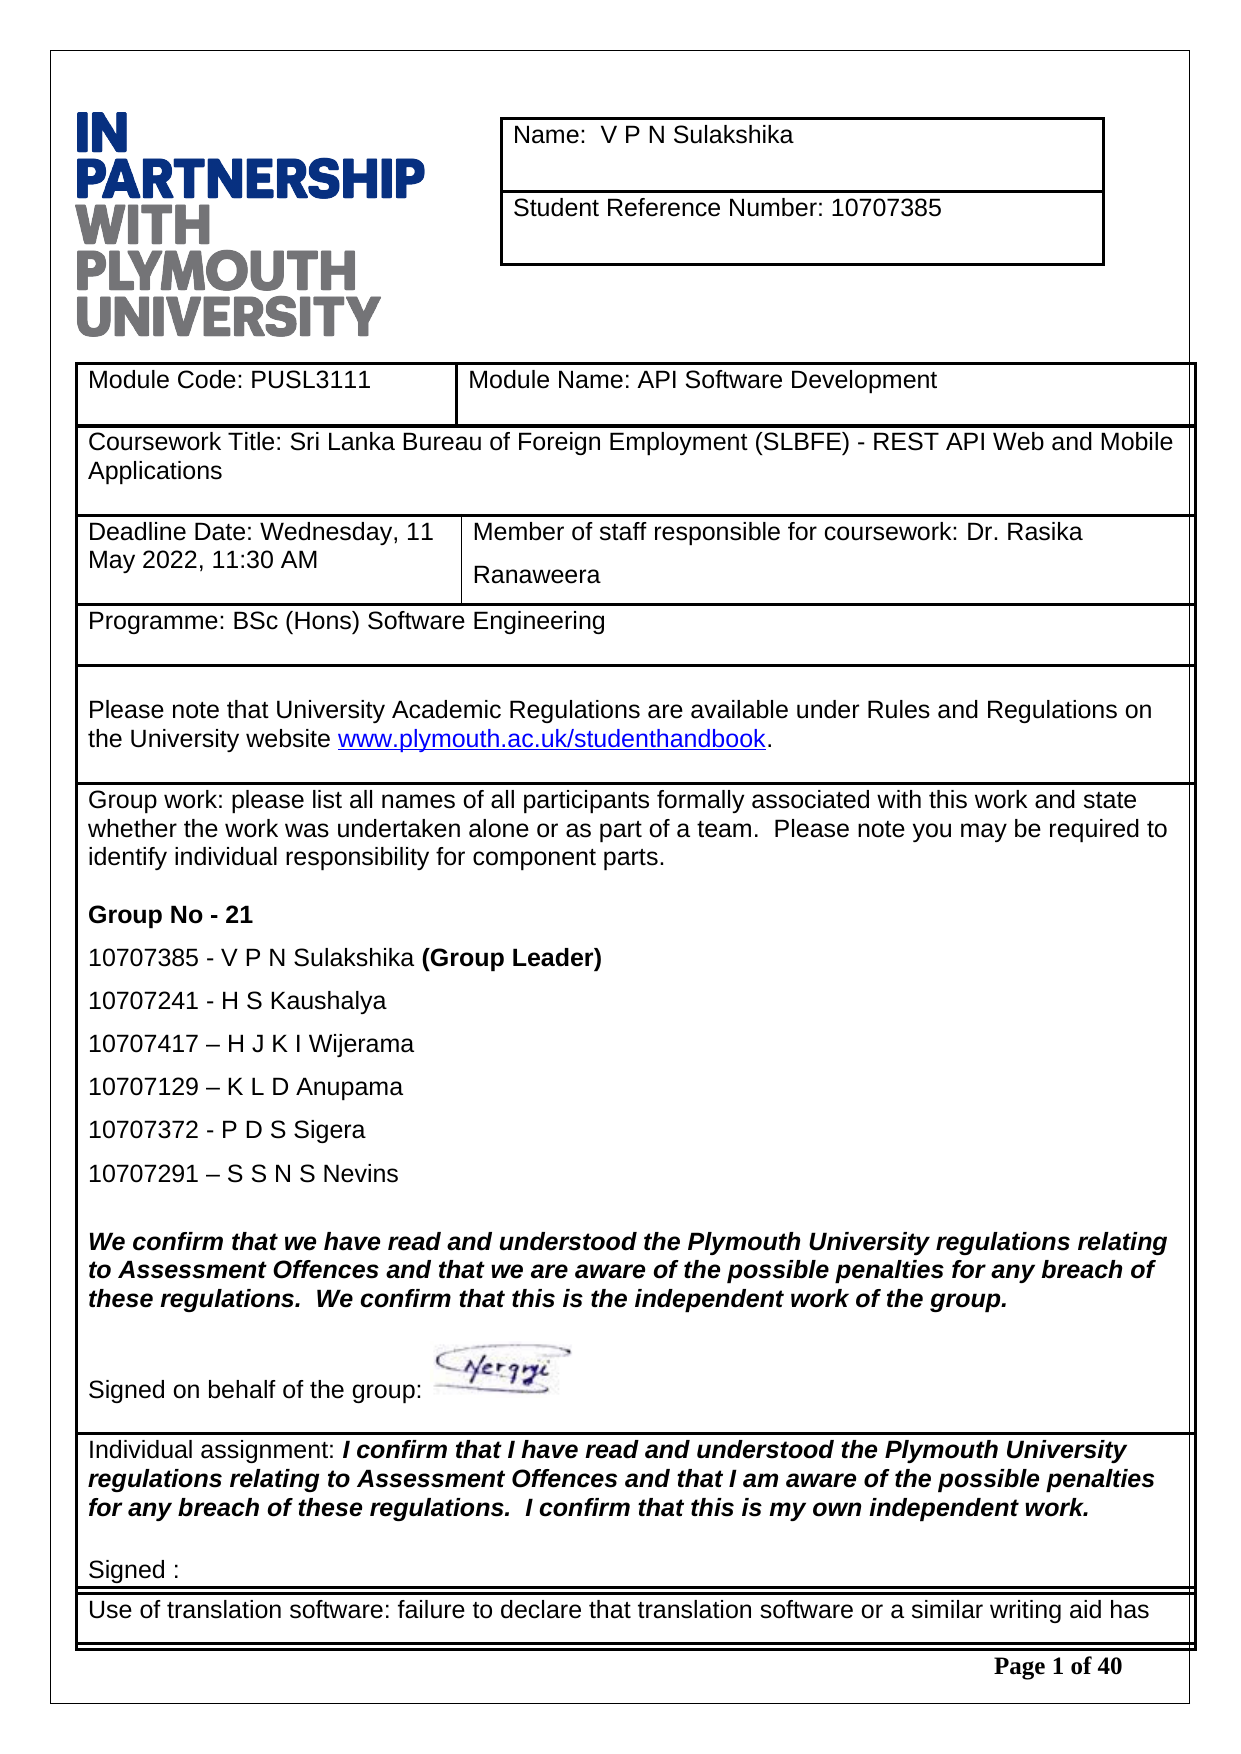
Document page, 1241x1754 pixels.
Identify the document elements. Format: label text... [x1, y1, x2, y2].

table_cell Group work: please list all names of all participants formally associated with this work and state whether the work was undertaken alone or as part of a team. Please note you may be required to identify individual responsibility for component parts. Group No - 21 10707385 - V P N Sulakshika (Group Leader) 10707241 - H S Kaushalya 10707417 – H J K I Wijerama 10707129 – K L D Anupama 10707372 - P D S Sigera 10707291 – S S N S Nevins We confirm that we have read and understood the Plymouth University regulations relating to Assessment Offences and that we are aware of the possible penalties for any breach of these regulations. We confirm that this is the independent work of the group. Signed on behalf of the group: [78, 785, 1189, 1432]
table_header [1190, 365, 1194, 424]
picture [75, 112, 425, 337]
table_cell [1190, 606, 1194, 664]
table_cell Individual assignment: I confirm that I have read and understood the Plymouth University regulations relating to Assessment Offences and that I am aware of the possible penalties for any breach of these regulations. I confirm that this is my own independent work. Signed : [78, 1435, 1189, 1586]
table_cell Member of staff responsible for coursework: Dr. Rasika Ranaweera [462, 517, 1189, 603]
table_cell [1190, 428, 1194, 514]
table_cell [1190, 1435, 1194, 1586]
picture [429, 1341, 579, 1398]
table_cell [78, 1595, 1189, 1642]
table_cell Please note that University Academic Regulations are available under Rules and Regulations on the University website www.plymouth.ac.uk/studenthandbook. [78, 667, 1189, 782]
table_header Module Code: PUSL3111 [78, 365, 455, 424]
table_cell Deadline Date: Wednesday, 11 May 2022, 11:30 AM [78, 517, 461, 603]
table_cell Programme: BSc (Hons) Software Engineering [78, 606, 1189, 664]
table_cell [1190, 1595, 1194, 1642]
table_cell Coursework Title: Sri Lanka Bureau of Foreign Employment (SLBFE) - REST API Web and Mobile Applications [78, 428, 1189, 514]
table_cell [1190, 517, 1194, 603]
table_cell Student Reference Number: 10707385 [503, 193, 1102, 263]
table_header Module Name: API Software Development [458, 365, 1189, 424]
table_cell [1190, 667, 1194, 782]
table_header Name: V P N Sulakshika [503, 120, 1102, 190]
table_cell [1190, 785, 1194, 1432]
